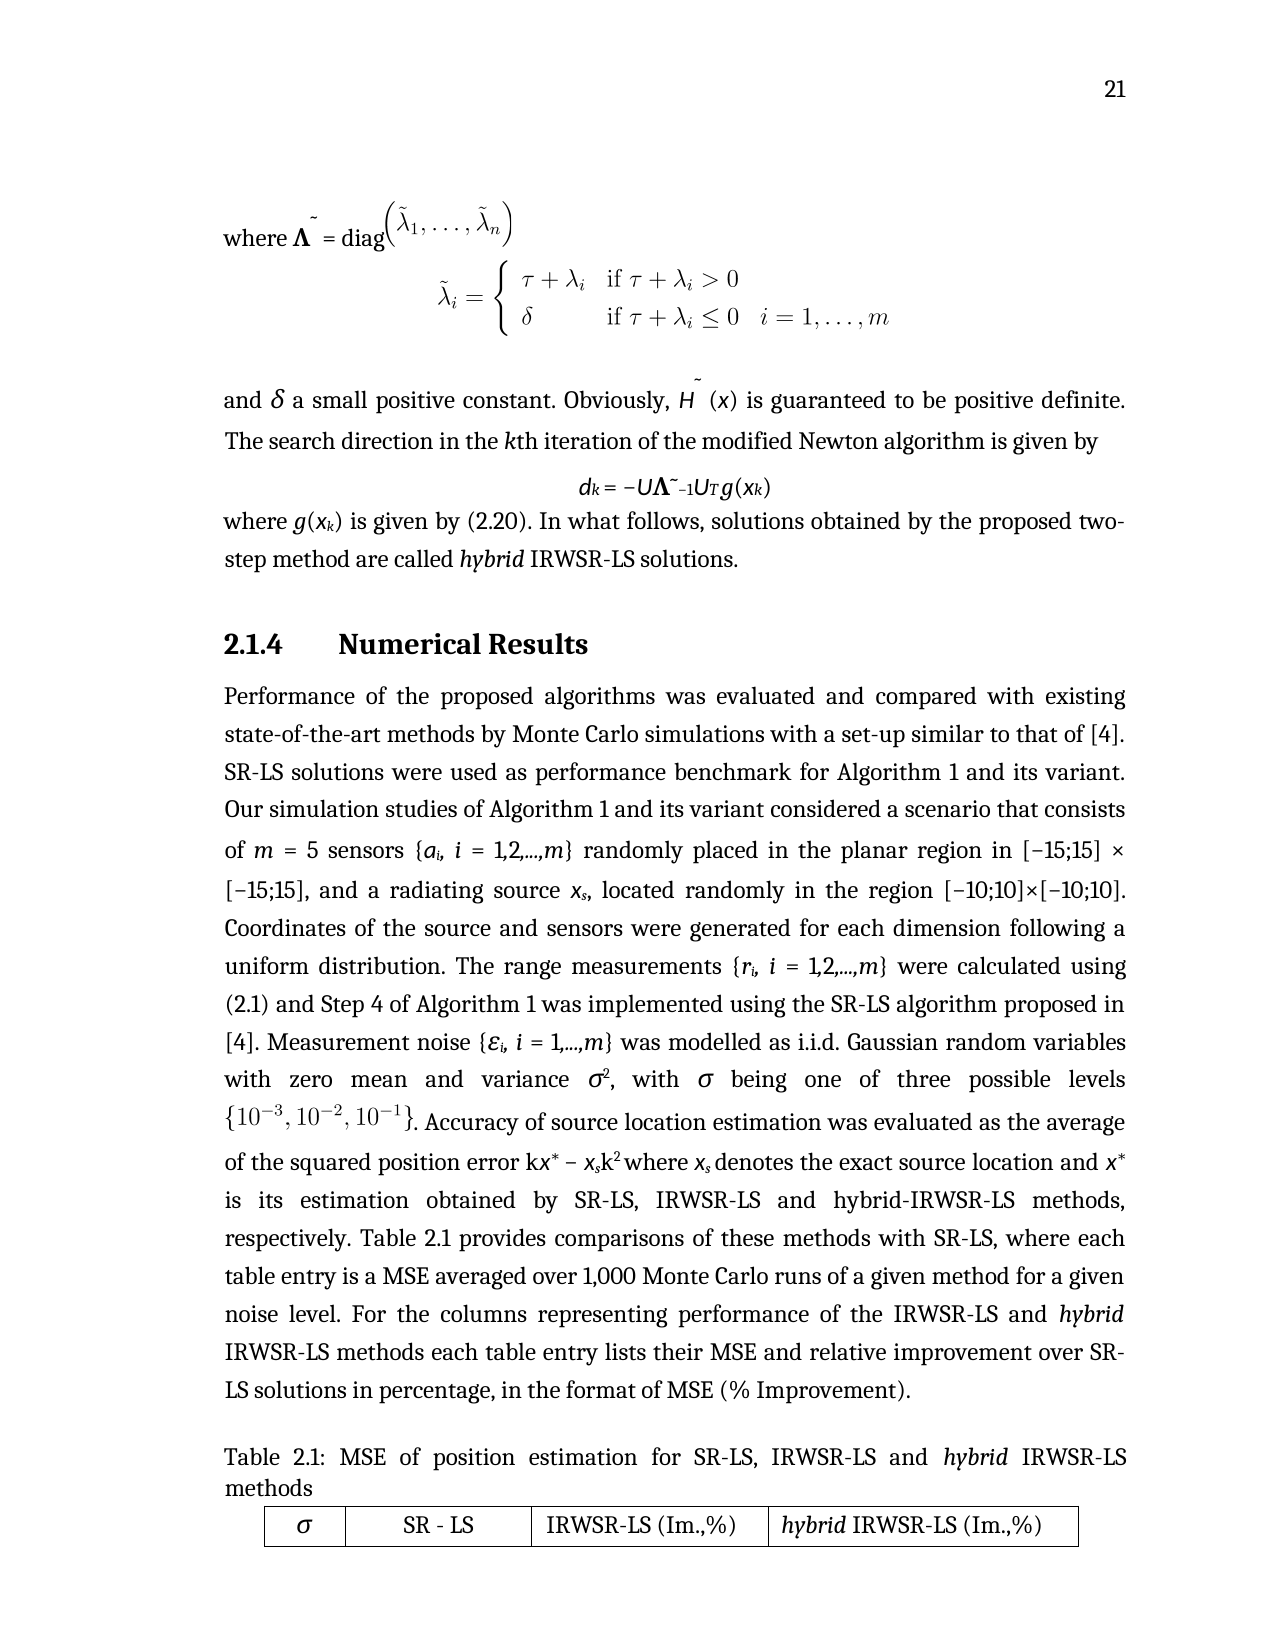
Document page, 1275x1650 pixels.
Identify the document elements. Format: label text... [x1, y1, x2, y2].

picture [437, 260, 889, 336]
text and δ a small positive constant. Obviously, H˜ (x) is guaranteed to be positive definite. The search direction in the kth iteration of the modified Newton algorithm is given by [223, 373, 1127, 456]
text dk = −UΛ˜−1UT g(xk) [263, 471, 1087, 502]
text where g(xk) is given by (2.20). In what follows, solutions obtained by the proposed two-step method are called hybrid IRWSR-LS solutions. [223, 505, 1127, 573]
picture [384, 200, 512, 247]
text Table 2.1: MSE of position estimation for SR-LS, IRWSR-LS and hybrid IRWSR-LS methods [223, 1443, 1127, 1503]
picture [224, 1103, 413, 1131]
text Performance of the proposed algorithms was evaluated and compared with existing state-of-the-art methods by Monte Carlo simulations with a set-up similar to that of [4]. SR-LS solutions were used as performance benchmark for Algorithm 1 and its variant. Our simulation studies of Algorithm 1 and its variant considered a scenario that consists of m = 5 sensors {ai, i = 1,2,...,m} randomly placed in the planar region in [−15;15] × [−15;15], and a radiating source xs, located randomly in the region [−10;10]×[−10;10]. Coordinates of the source and sensors were generated for each dimension following a uniform distribution. The range measurements {ri, i = 1,2,...,m} were calculated using (2.1) and Step 4 of Algorithm 1 was implemented using the SR-LS algorithm proposed in [4]. Measurement noise {εi, i = 1,...,m} was modelled as i.i.d. Gaussian random variables with zero mean and variance σ2, with σ being one of three possible levels . Accuracy of source location estimation was evaluated as the average of the squared position error kx∗ − xsk2 where xs denotes the exact source location and x∗ is its estimation obtained by SR-LS, IRWSR-LS and hybrid-IRWSR-LS methods, respectively. Table 2.1 provides comparisons of these methods with SR-LS, where each table entry is a MSE averaged over 1,000 Monte Carlo runs of a given method for a given noise level. For the columns representing performance of the IRWSR-LS and hybrid IRWSR-LS methods each table entry lists their MSE and relative improvement over SR-LS solutions in percentage, in the format of MSE (% Improvement). [223, 682, 1127, 1404]
table_header hybrid IRWSR-LS (Im.,%) [769, 1507, 1078, 1546]
table_header σ [265, 1507, 345, 1546]
table_header IRWSR-LS (Im.,%) [532, 1507, 768, 1546]
table_header SR - LS [346, 1507, 531, 1546]
subtitle 2.1.4 Numerical Results [223, 627, 1146, 662]
text where Λ˜ = diag [223, 200, 1127, 256]
